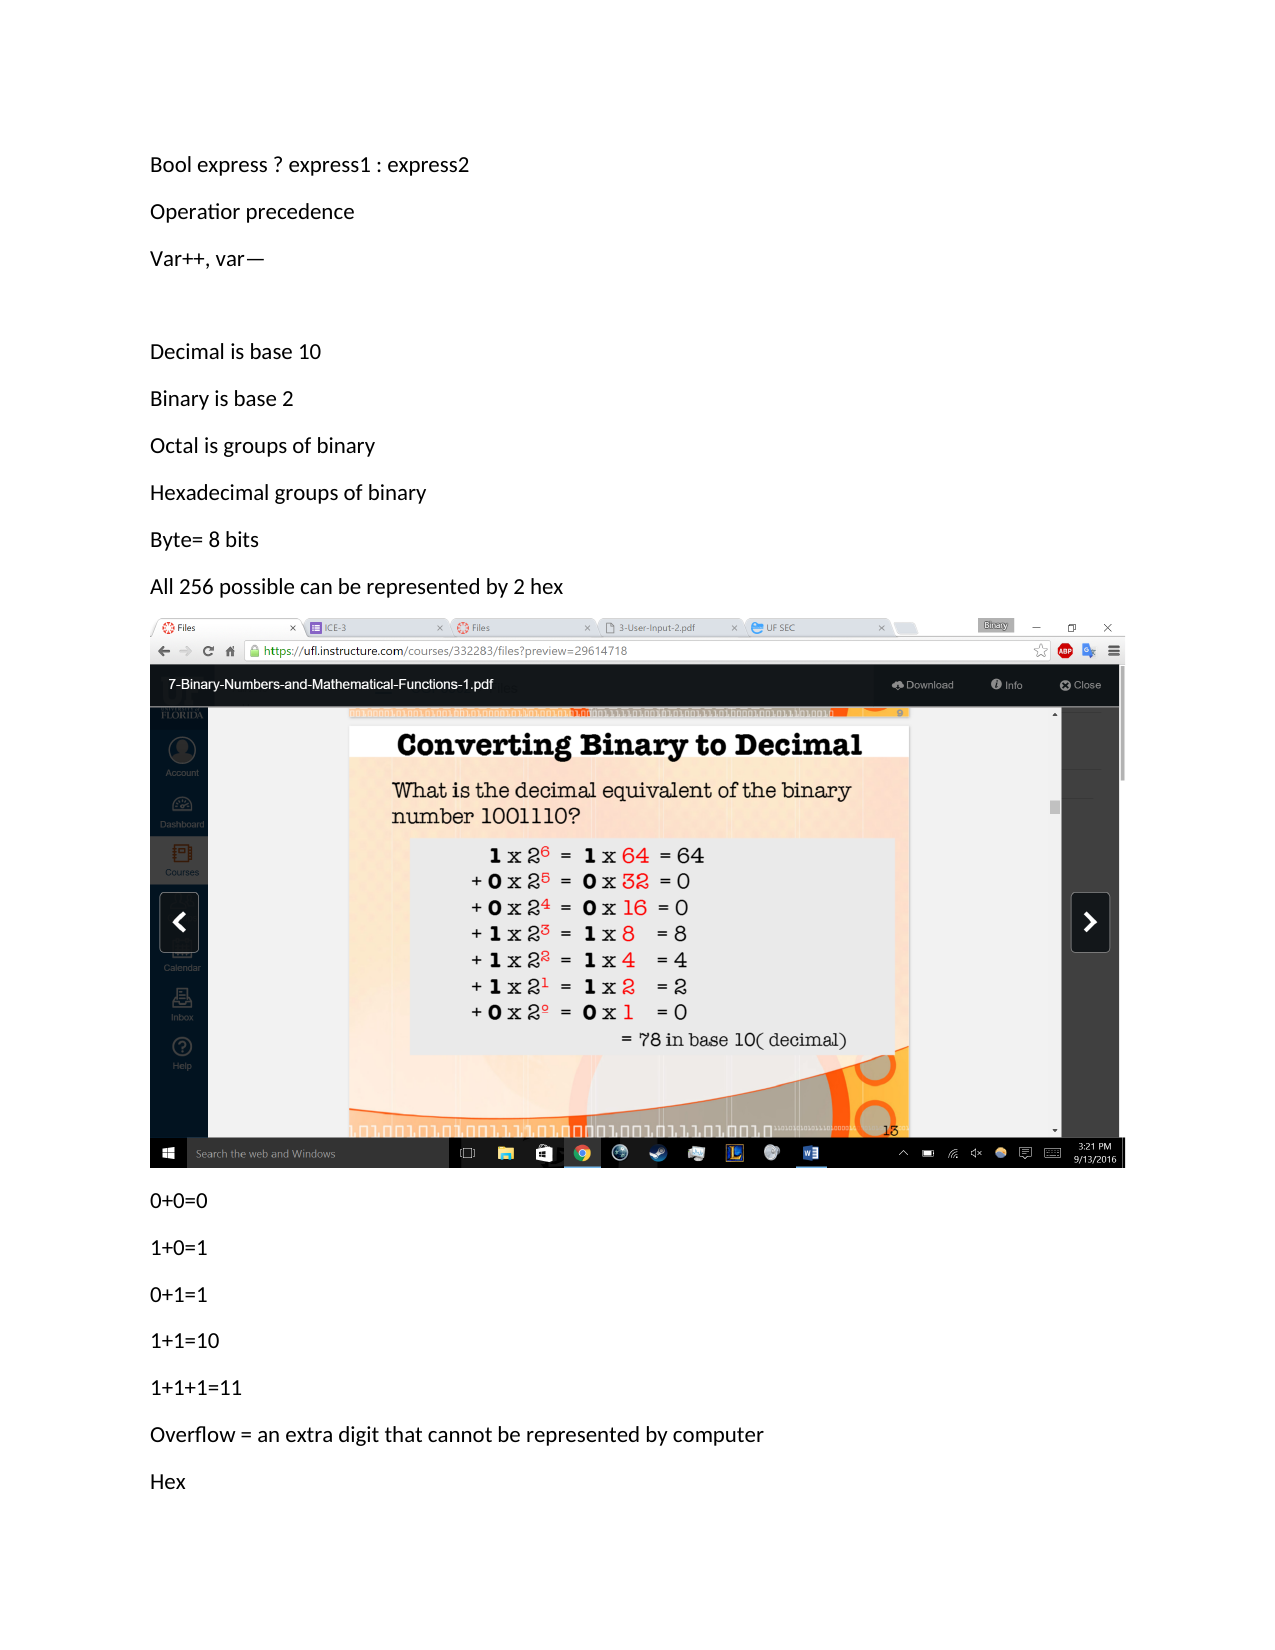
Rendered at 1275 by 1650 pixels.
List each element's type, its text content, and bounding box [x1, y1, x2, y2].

text Octal is groups of binary [150, 431, 1125, 459]
text Byte= 8 bits [150, 525, 1125, 553]
text Decimal is base 10 [150, 337, 1125, 366]
text Bool express ? express1 : express2 [150, 150, 1125, 178]
text All 256 possible can be represented by 2 hex [150, 572, 1125, 600]
text Hexadecimal groups of binary [150, 478, 1125, 506]
text Binary is base 2 [150, 384, 1125, 412]
text Overflow = an extra digit that cannot be represented by computer [150, 1420, 1125, 1448]
text Operatior precedence [150, 197, 1125, 225]
text 0+0=0 [150, 1186, 1125, 1214]
text 0+1=1 [150, 1280, 1125, 1308]
text 1+1+1=11 [150, 1373, 1125, 1402]
text 1+1=10 [150, 1327, 1125, 1355]
text 1+0=1 [150, 1233, 1125, 1261]
picture [150, 618, 1125, 1168]
text Var++, var— [150, 244, 1125, 272]
text Hex [150, 1467, 1125, 1495]
